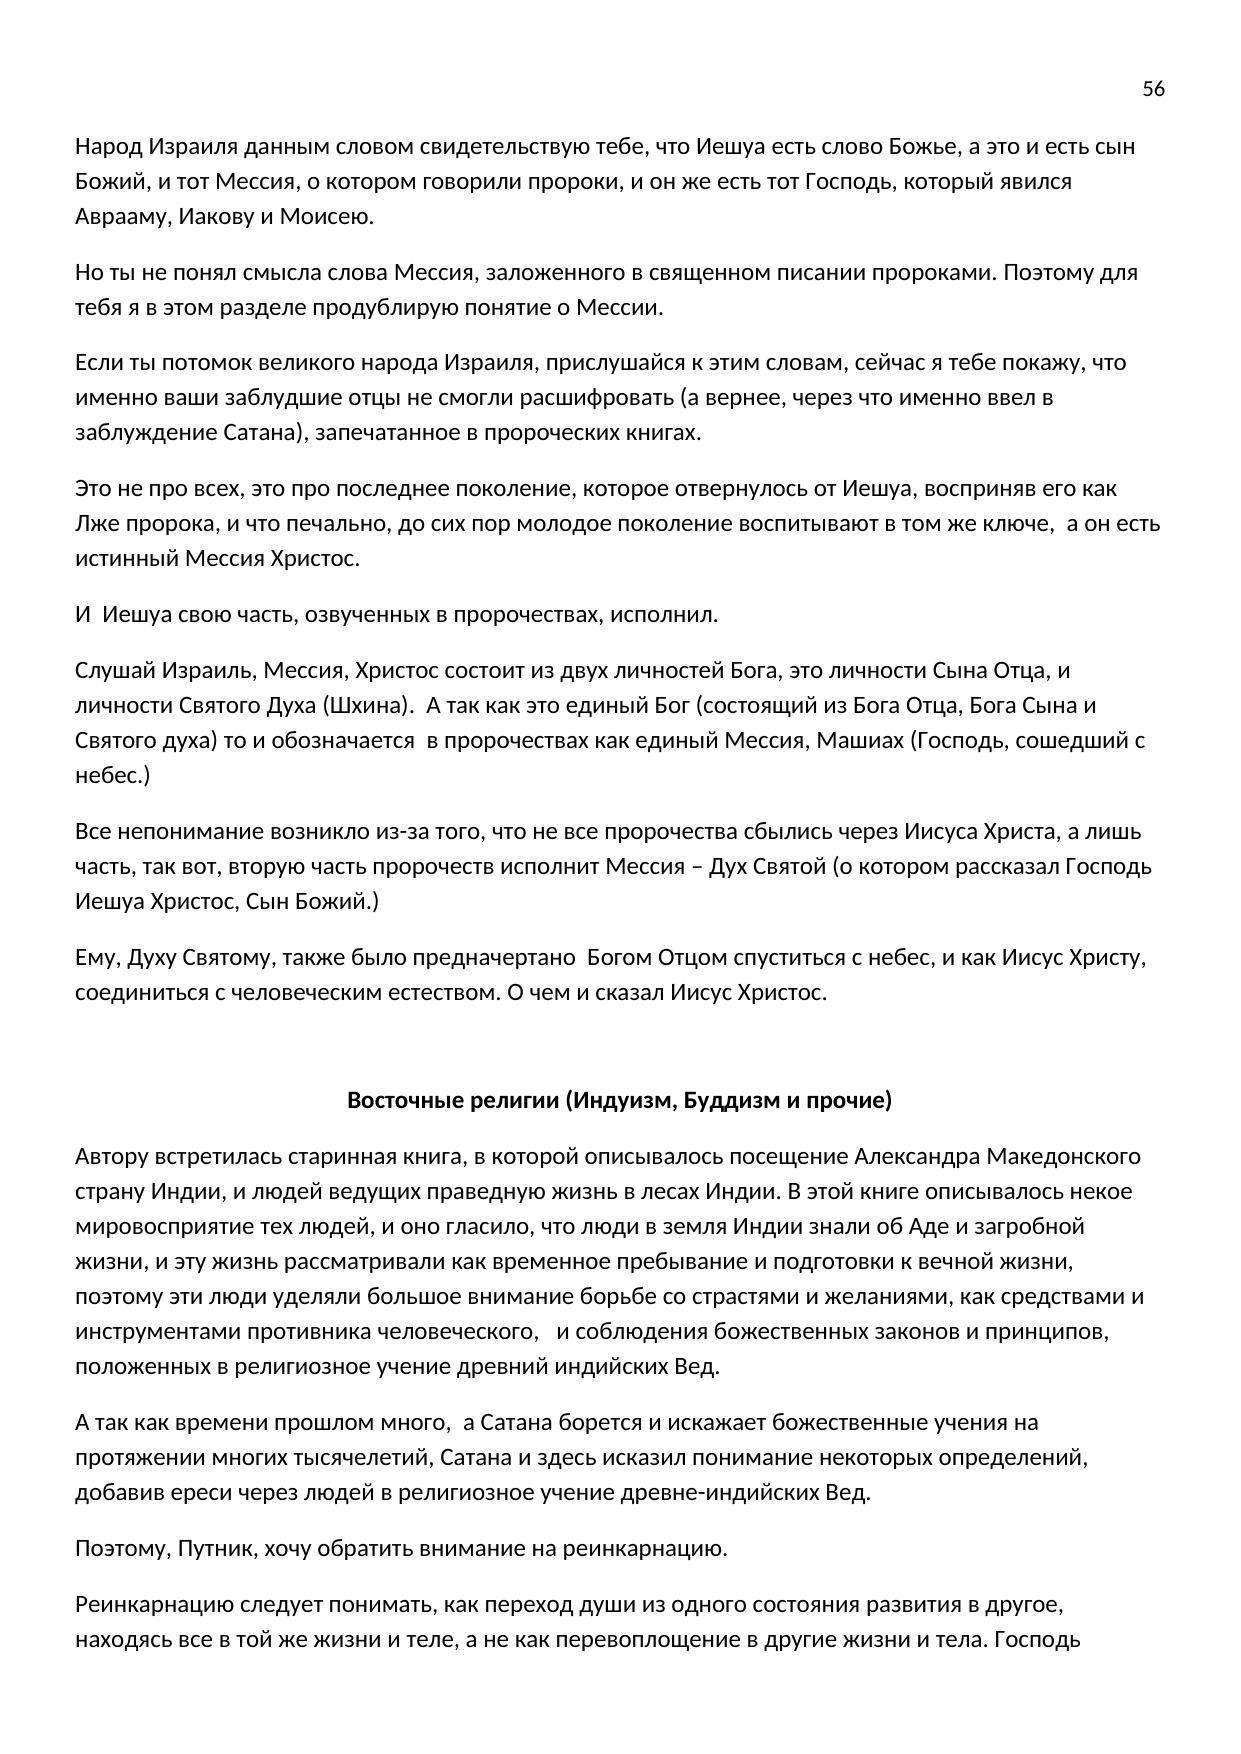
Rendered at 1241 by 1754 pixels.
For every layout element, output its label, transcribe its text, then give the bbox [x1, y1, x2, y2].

text Слушай Израиль, Мессия, Христос состоит из двух личностей Бога, это личности Сына Отца, и личности Святого Духа (Шхина). А так как это единый Бог (состоящий из Бога Отца, Бога Сына и Святого духа) то и обозначается в пророчествах как единый Мессия, Машиах (Господь, сошедший с небес.) [75, 654, 1165, 789]
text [75, 1588, 1165, 1653]
text Поэтому, Путник, хочу обратить внимание на реинкарнацию. [75, 1532, 1165, 1562]
text Все непонимание возникло из-за того, что не все пророчества сбылись через Иисуса Христа, а лишь часть, так вот, вторую часть пророчеств исполнит Мессия – Дух Святой (о котором рассказал Господь Иешуа Христос, Сын Божий.) [75, 815, 1165, 915]
text Автору встретилась старинная книга, в которой описывалось посещение Александра Македонского страну Индии, и людей ведущих праведную жизнь в лесах Индии. В этой книге описывалось некое мировосприятие тех людей, и оно гласило, что люди в земля Индии знали об Аде и загробной жизни, и эту жизнь рассматривали как временное пребывание и подготовки к вечной жизни, поэтому эти люди уделяли большое внимание борьбе со страстями и желаниями, как средствами и инструментами противника человеческого, и соблюдения божественных законов и принципов, положенных в религиозное учение древний индийских Вед. [75, 1140, 1165, 1381]
text И Иешуа свою часть, озвученных в пророчествах, исполнил. [75, 598, 1165, 629]
text А так как времени прошлом много, а Сатана борется и искажает божественные учения на протяжении многих тысячелетий, Сатана и здесь исказил понимание некоторых определений, добавив ереси через людей в религиозное учение древне-индийских Вед. [75, 1406, 1165, 1507]
text Ему, Духу Святому, также было предначертано Богом Отцом спуститься с небес, и как Иисус Христу, соединиться с человеческим естеством. О чем и сказал Иисус Христос. [75, 941, 1165, 1006]
text Если ты потомок великого народа Израиля, прислушайся к этим словам, сейчас я тебе покажу, что именно ваши заблудшие отцы не смогли расшифровать (а вернее, через что именно ввел в заблуждение Сатана), запечатанное в пророческих книгах. [75, 346, 1165, 447]
text Восточные религии (Индуизм, Буддизм и прочие) [75, 1084, 1165, 1115]
text Это не про всех, это про последнее поколение, которое отвернулось от Иешуа, восприняв его как Лже пророка, и что печально, до сих пор молодое поколение воспитывают в том же ключе, а он есть истинный Мессия Христос. [75, 472, 1165, 573]
text Народ Израиля данным словом свидетельствую тебе, что Иешуа есть слово Божье, а это и есть сын Божий, и тот Мессия, о котором говорили пророки, и он же есть тот Господь, который явился Аврааму, Иакову и Моисею. [75, 130, 1165, 230]
text Но ты не понял смысла слова Мессия, заложенного в священном писании пророками. Поэтому для тебя я в этом разделе продублирую понятие о Мессии. [75, 256, 1165, 321]
